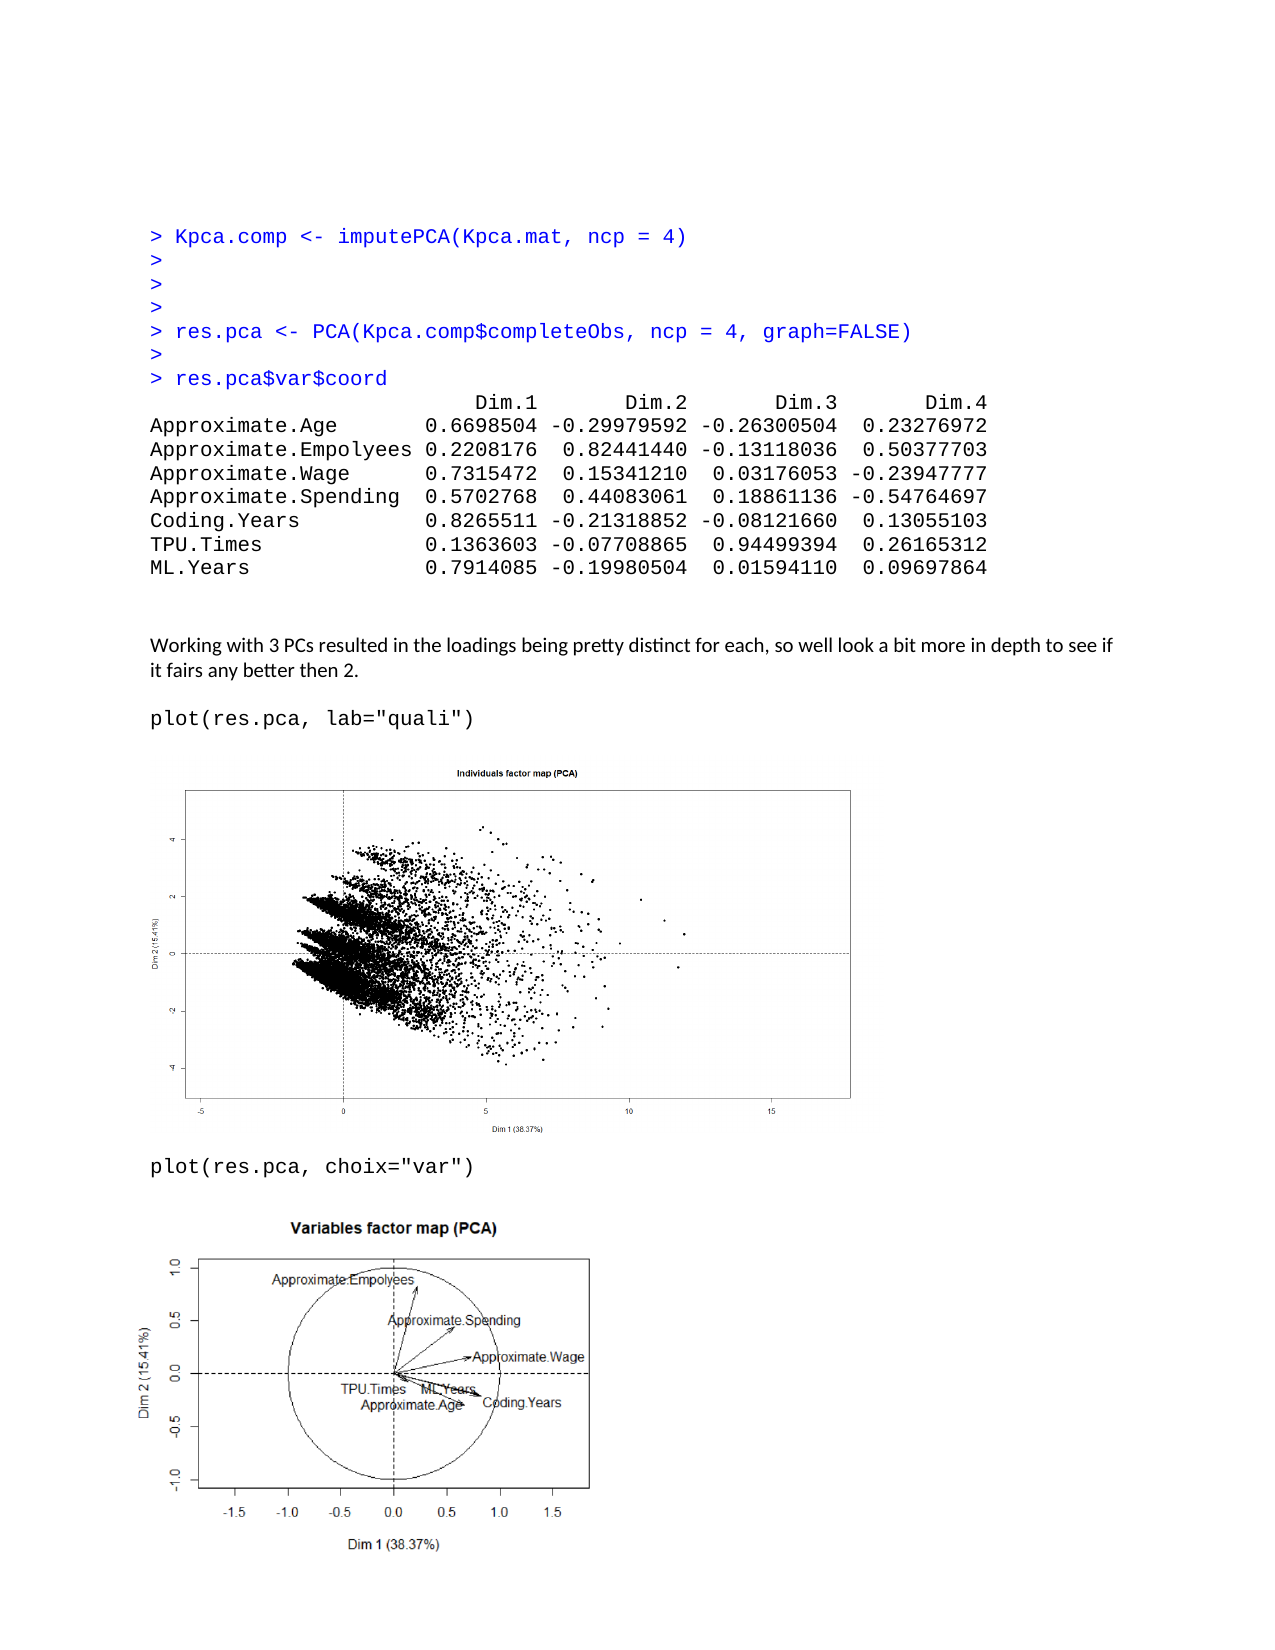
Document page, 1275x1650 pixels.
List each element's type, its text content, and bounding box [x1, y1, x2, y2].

text Working with 3 PCs resulted in the loadings being pretty distinct for each, so well look a bit more in depth to see if it fairs any better then 2. [150, 632, 1125, 683]
text plot(res.pca, choix="var") [150, 1156, 1125, 1180]
text TPU.Times 0.1363603 -0.07708865 0.94499394 0.26165312 [150, 534, 1125, 557]
text > Kpca.comp <- imputePCA(Kpca.mat, ncp = 4) [150, 226, 1125, 250]
text Approximate.Age 0.6698504 -0.29979592 -0.26300504 0.23276972 [150, 415, 1125, 439]
text > [150, 297, 1125, 321]
text > [150, 344, 1125, 368]
text > res.pca <- PCA(Kpca.comp$completeObs, ncp = 4, graph=FALSE) [150, 321, 1125, 344]
text > [150, 250, 1125, 273]
text Approximate.Spending 0.5702768 0.44083061 0.18861136 -0.54764697 [150, 486, 1125, 510]
picture [150, 755, 885, 1133]
text plot(res.pca, lab="quali") [150, 708, 1125, 732]
text ML.Years 0.7914085 -0.19980504 0.01594110 0.09697864 [150, 557, 1125, 581]
text > [150, 273, 1125, 297]
text Approximate.Empolyees 0.2208176 0.82441440 -0.13118036 0.50377703 [150, 439, 1125, 463]
text Dim.1 Dim.2 Dim.3 Dim.4 [150, 392, 1125, 415]
text Approximate.Wage 0.7315472 0.15341210 0.03176053 -0.23947777 [150, 463, 1125, 486]
text > res.pca$var$coord [150, 368, 1125, 392]
text Coding.Years 0.8265511 -0.21318852 -0.08121660 0.13055103 [150, 510, 1125, 534]
picture [138, 1200, 629, 1552]
